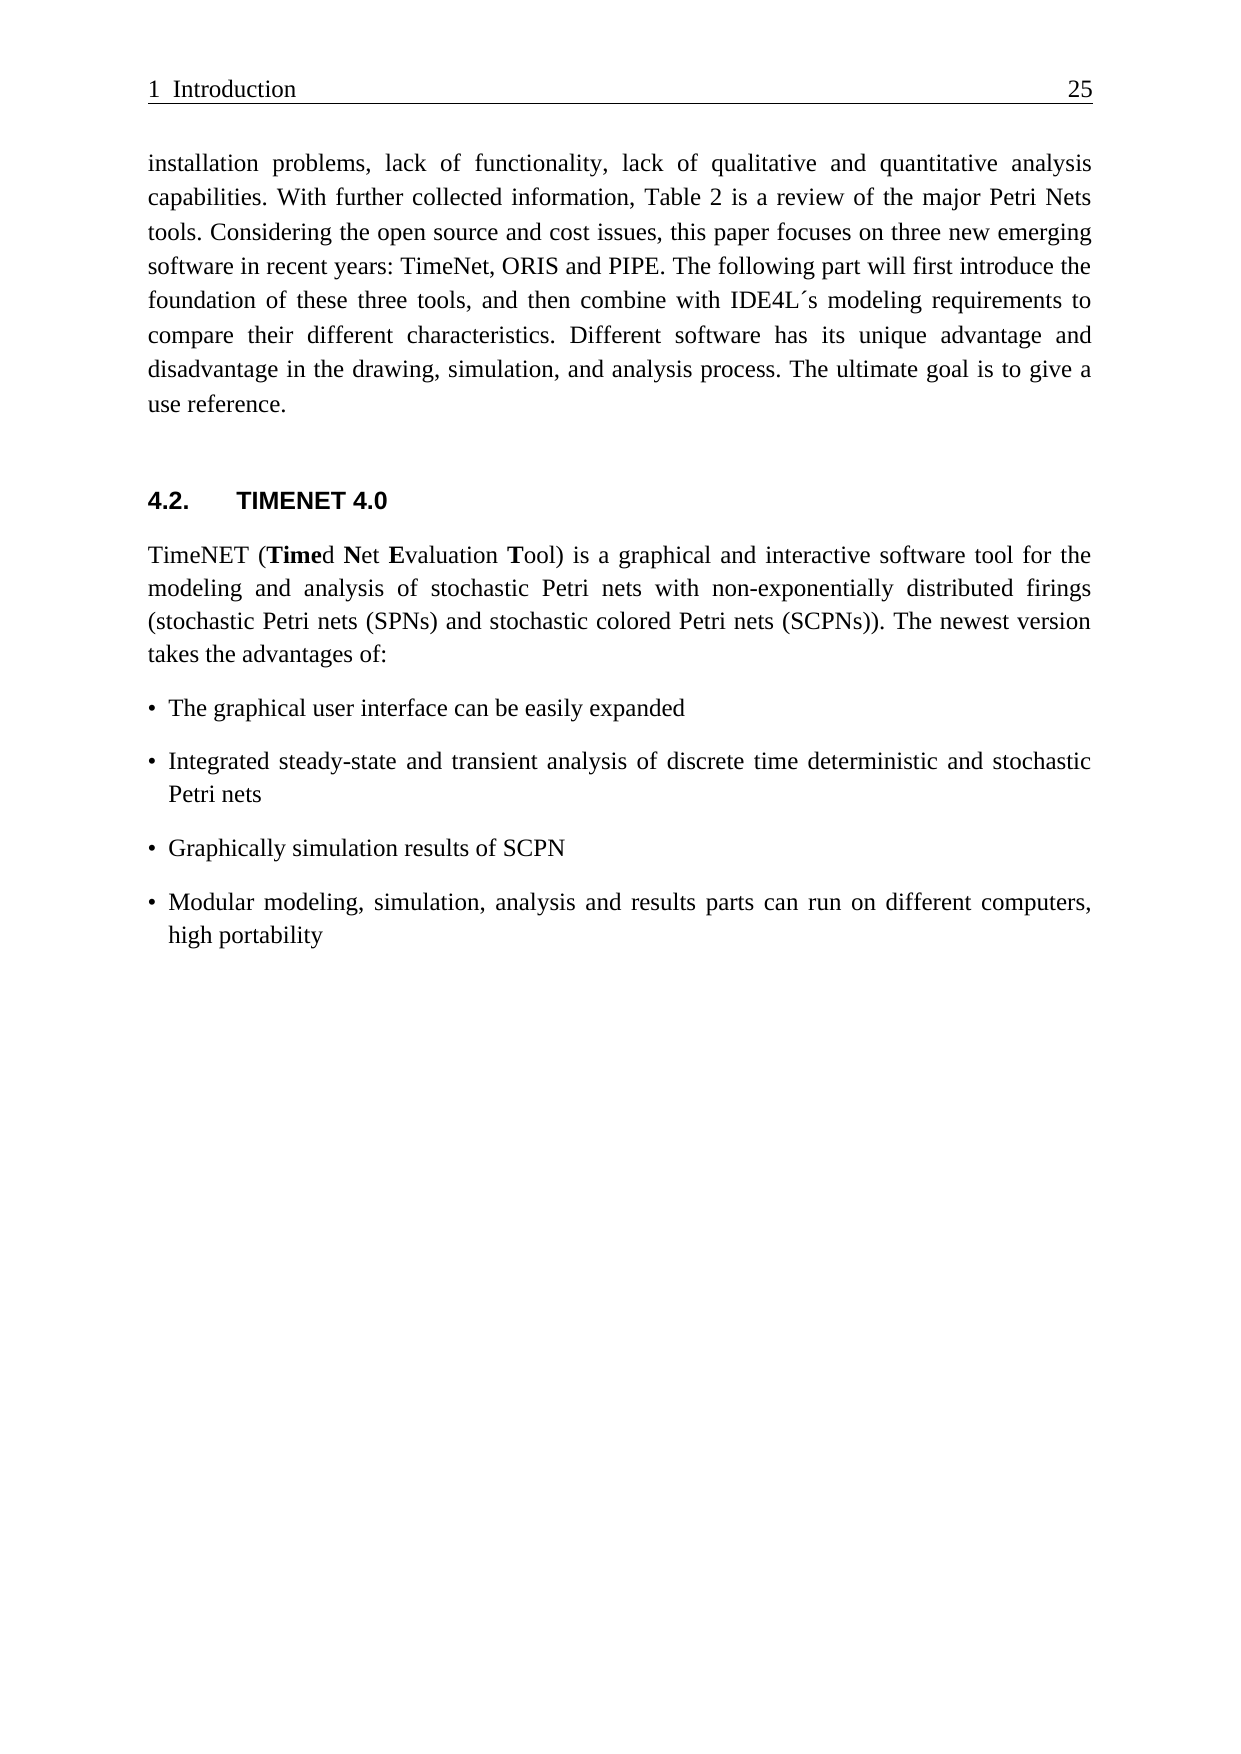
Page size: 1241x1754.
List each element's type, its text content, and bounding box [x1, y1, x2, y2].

title TIMENET 4.0 [148, 486, 1093, 515]
list Integrated steady-state and transient analysis of discrete time deterministic and stochastic Petri nets [147, 746, 1093, 808]
list The graphical user interface can be easily expanded [147, 693, 1093, 721]
list Graphically simulation results of SCPN [147, 833, 1093, 862]
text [148, 148, 1093, 418]
list Modular modeling, simulation, analysis and results parts can run on different computers, high portability [147, 887, 1093, 949]
text TimeNET (Timed Net Evaluation Tool) is a graphical and interactive software tool for the modeling and analysis of stochastic Petri nets with non-exponentially distributed firings (stochastic Petri nets (SPNs) and stochastic colored Petri nets (SCPNs)). The newest version takes the advantages of: [148, 540, 1093, 667]
